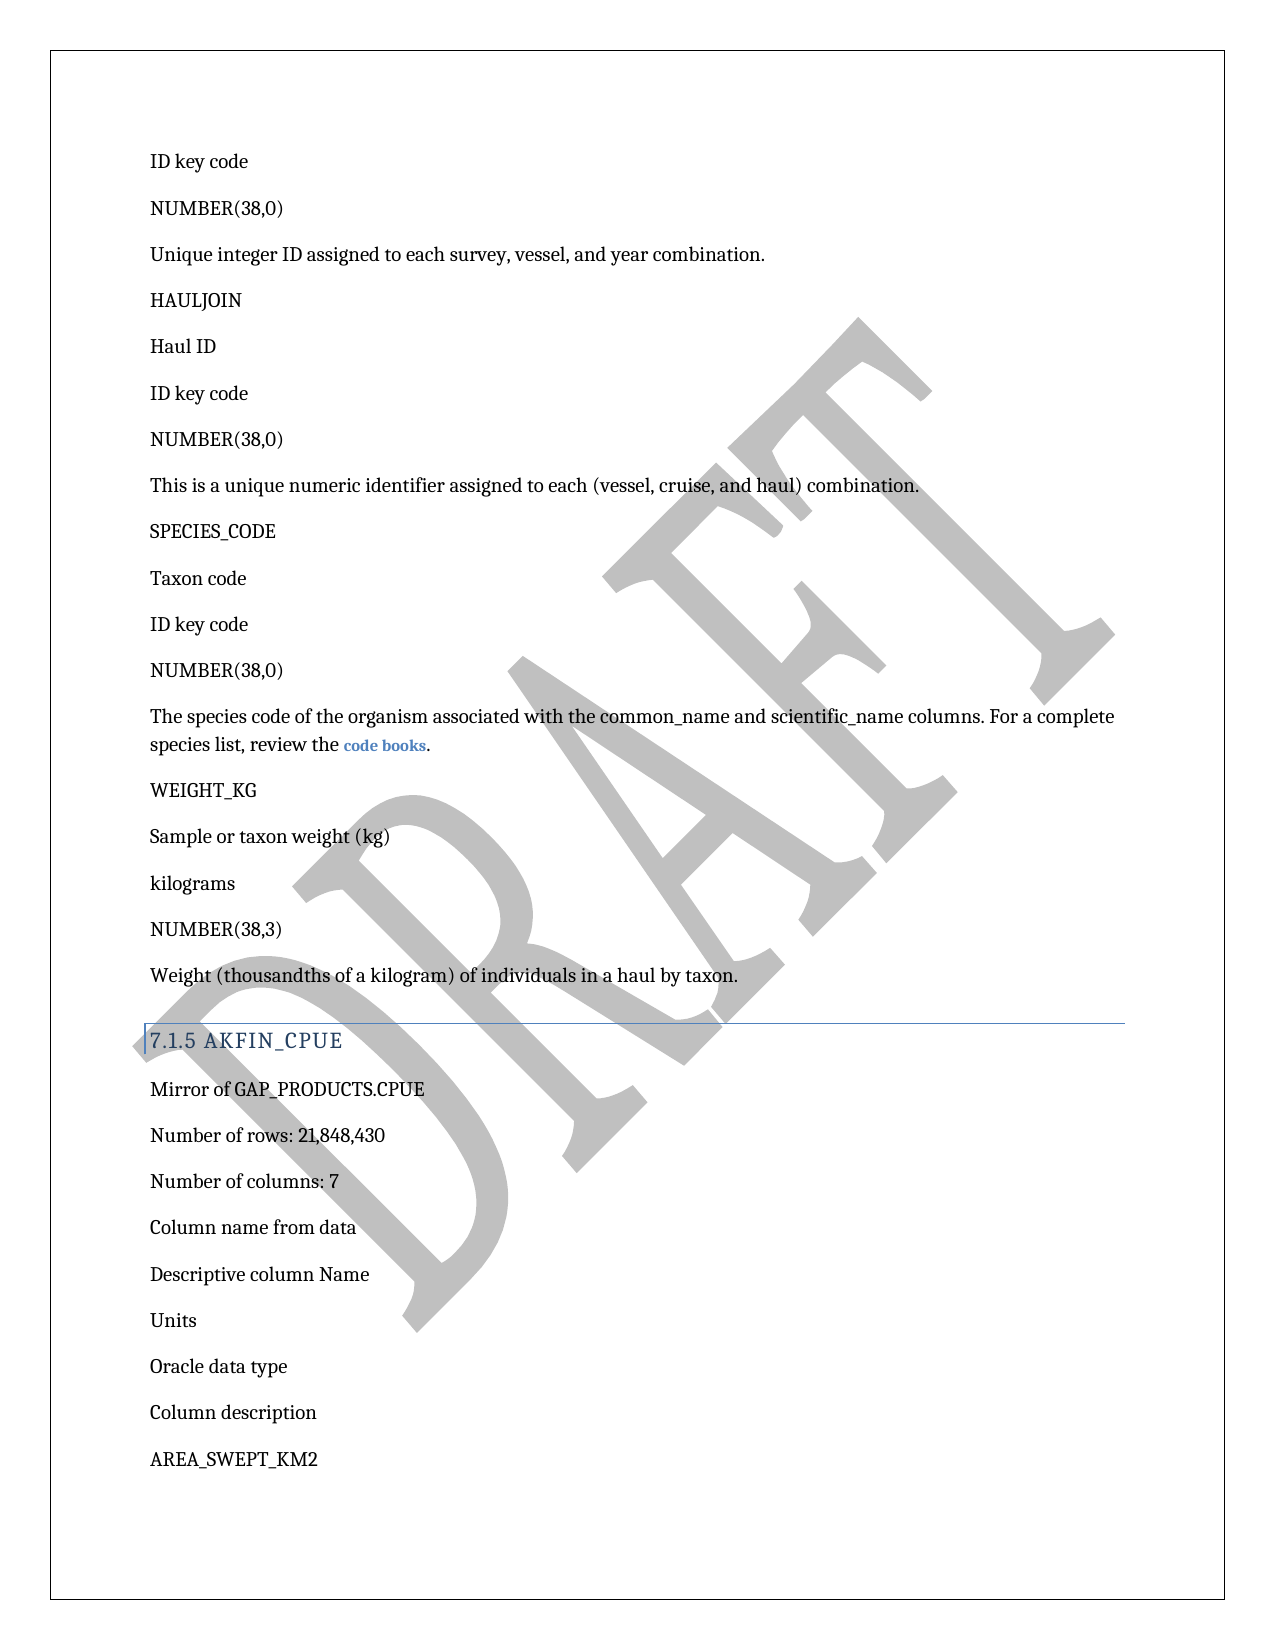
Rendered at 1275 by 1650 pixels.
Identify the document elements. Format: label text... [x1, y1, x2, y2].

text Weight (thousandths of a kilogram) of individuals in a haul by taxon. [150, 964, 1125, 988]
text WEIGHT_KG [150, 779, 1125, 803]
text kilograms [150, 871, 1125, 895]
text ID key code [150, 612, 1125, 636]
text Taxon code [150, 566, 1125, 590]
text Mirror of GAP_PRODUCTS.CPUE [150, 1077, 1125, 1101]
text The species code of the organism associated with the common_name and scientific_name columns. For a complete species list, review the code books. [150, 705, 1125, 756]
text Number of columns: 7 [150, 1170, 1125, 1194]
subtitle 7.1.5 AKFIN_CPUE [146, 1024, 1125, 1054]
text NUMBER(38,0) [150, 659, 1125, 683]
text Number of rows: 21,848,430 [150, 1123, 1125, 1147]
text Oracle data type [150, 1355, 1125, 1379]
text Column name from data [150, 1216, 1125, 1240]
text Unique integer ID assigned to each survey, vessel, and year combination. [150, 242, 1125, 266]
text NUMBER(38,0) [150, 427, 1125, 451]
text HAULJOIN [150, 289, 1125, 313]
text NUMBER(38,0) [150, 196, 1125, 220]
text SPECIES_CODE [150, 520, 1125, 544]
text This is a unique numeric identifier assigned to each (vessel, cruise, and haul) combination. [150, 474, 1125, 498]
text Haul ID [150, 335, 1125, 359]
text Column description [150, 1401, 1125, 1425]
text Units [150, 1308, 1125, 1332]
text ID key code [150, 150, 1125, 174]
text NUMBER(38,3) [150, 917, 1125, 941]
text Sample or taxon weight (kg) [150, 825, 1125, 849]
text AREA_SWEPT_KM2 [150, 1447, 1125, 1471]
text Descriptive column Name [150, 1262, 1125, 1286]
text ID key code [150, 381, 1125, 405]
